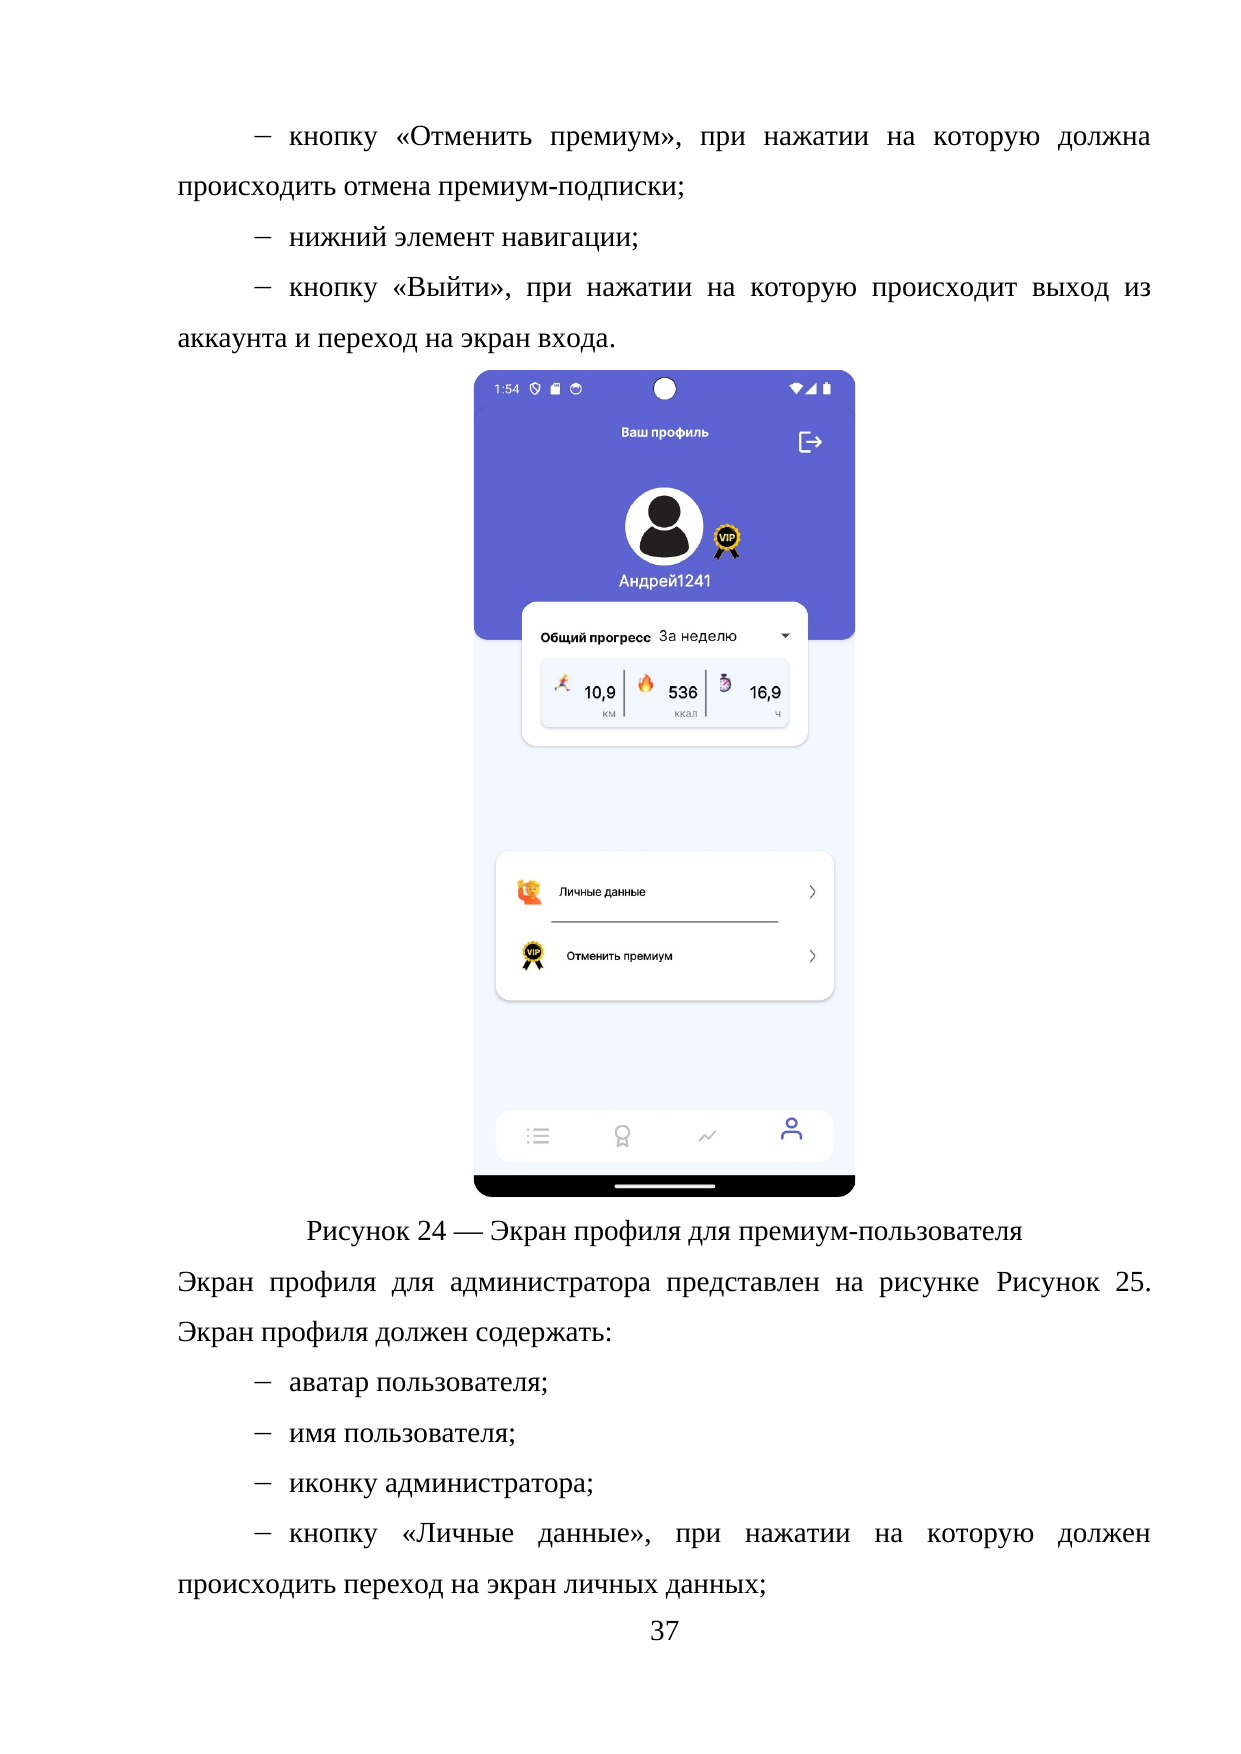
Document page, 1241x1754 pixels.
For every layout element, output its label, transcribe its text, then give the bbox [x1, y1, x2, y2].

text Экран профиля для администратора представлен на рисунке Рисунок 25. Экран профиля должен содержать: [177, 1264, 1152, 1347]
text имя пользователя; [177, 1415, 1152, 1448]
text иконку администратора; [177, 1465, 1152, 1499]
text нижний элемент навигации; [177, 219, 1152, 252]
text Рисунок 24 — Экран профиля для премиум-пользователя [177, 1213, 1152, 1247]
text кнопку «Отменить премиум», при нажатии на которую должна происходить отмена премиум-подписки; [177, 118, 1152, 202]
picture [473, 370, 856, 1197]
text кнопку «Выйти», при нажатии на которую происходит выход из аккаунта и переход на экран входа. [177, 269, 1152, 353]
text аватар пользователя; [177, 1364, 1152, 1398]
text кнопку «Личные данные», при нажатии на которую должен происходить переход на экран личных данных; [177, 1516, 1152, 1599]
